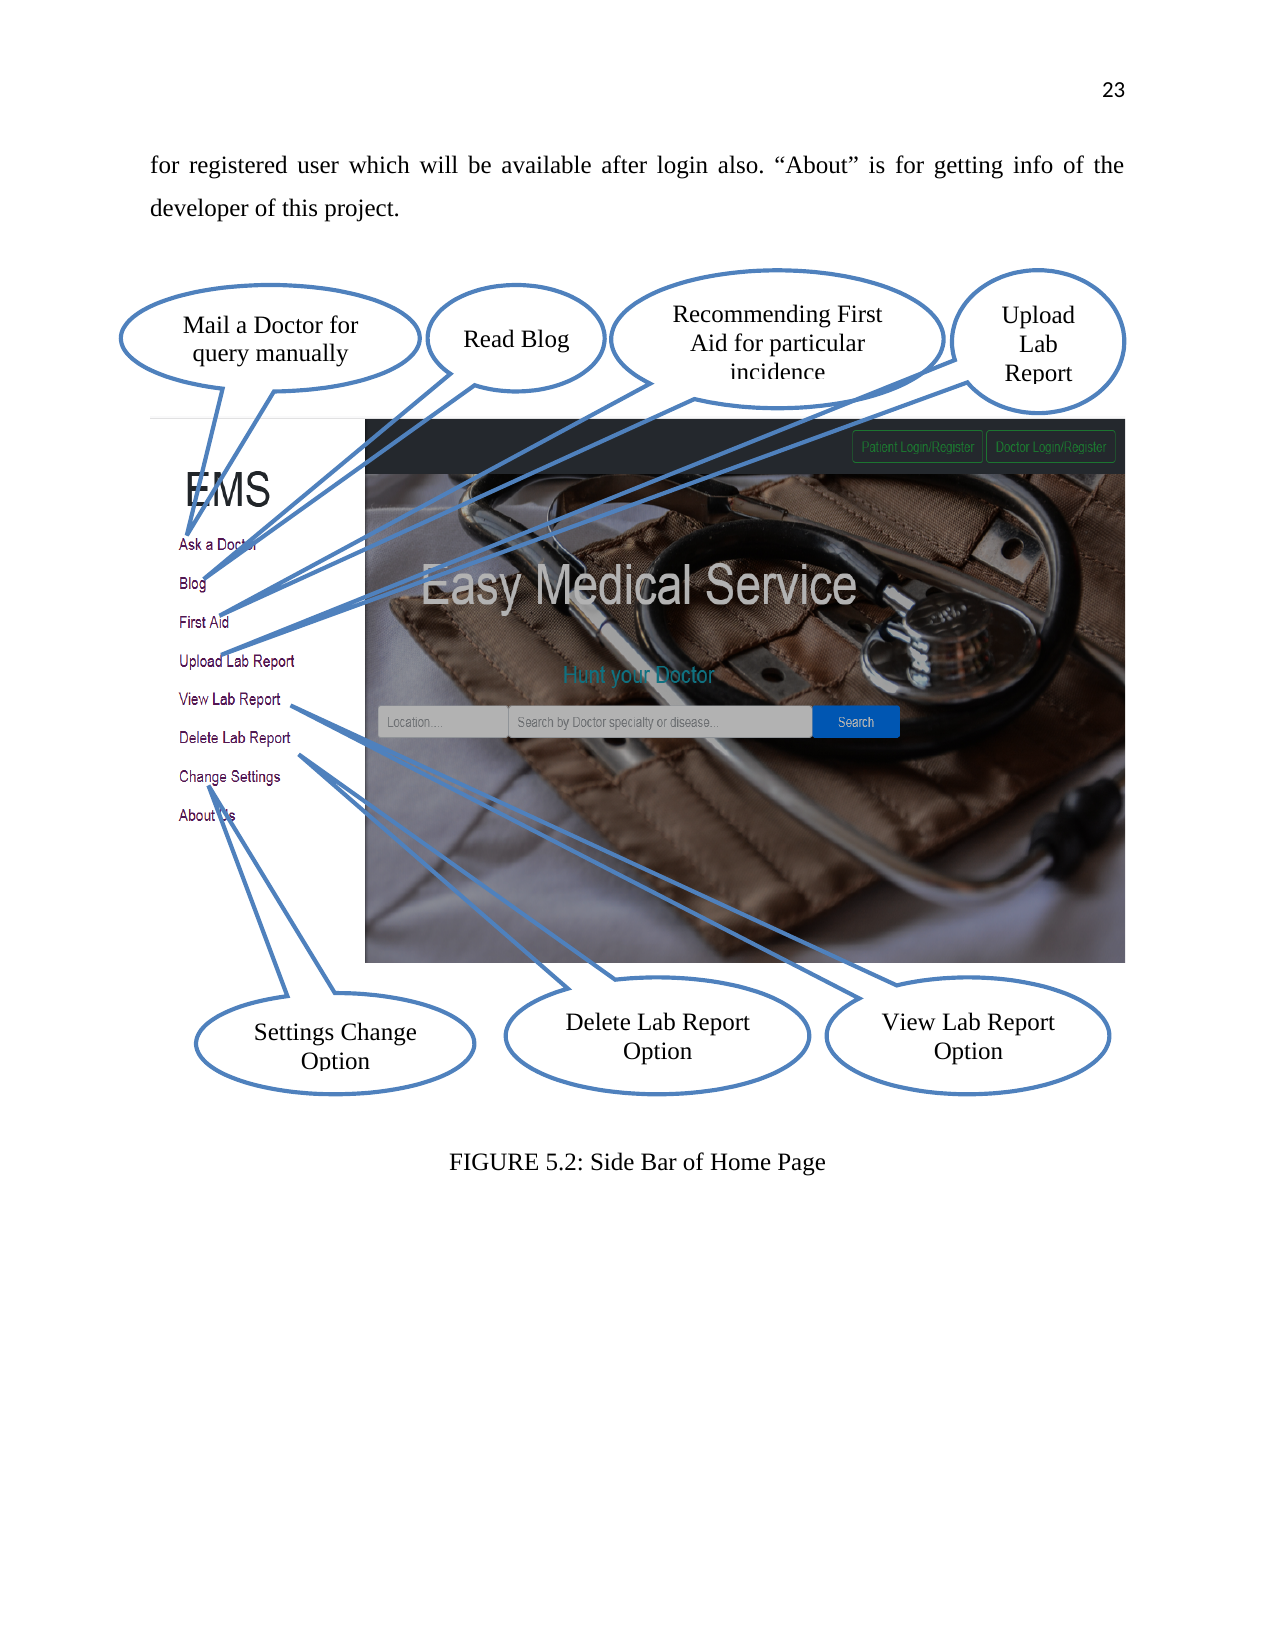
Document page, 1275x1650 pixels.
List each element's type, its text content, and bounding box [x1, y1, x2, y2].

picture [404, 416, 866, 585]
picture [419, 768, 841, 963]
picture [194, 416, 256, 517]
picture [306, 416, 650, 573]
picture [223, 816, 313, 963]
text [150, 150, 1125, 222]
picture [273, 416, 426, 526]
text FIGURE 5.2: Side Bar of Home Page [150, 1147, 1125, 1176]
picture [150, 416, 1125, 963]
picture [348, 793, 586, 963]
